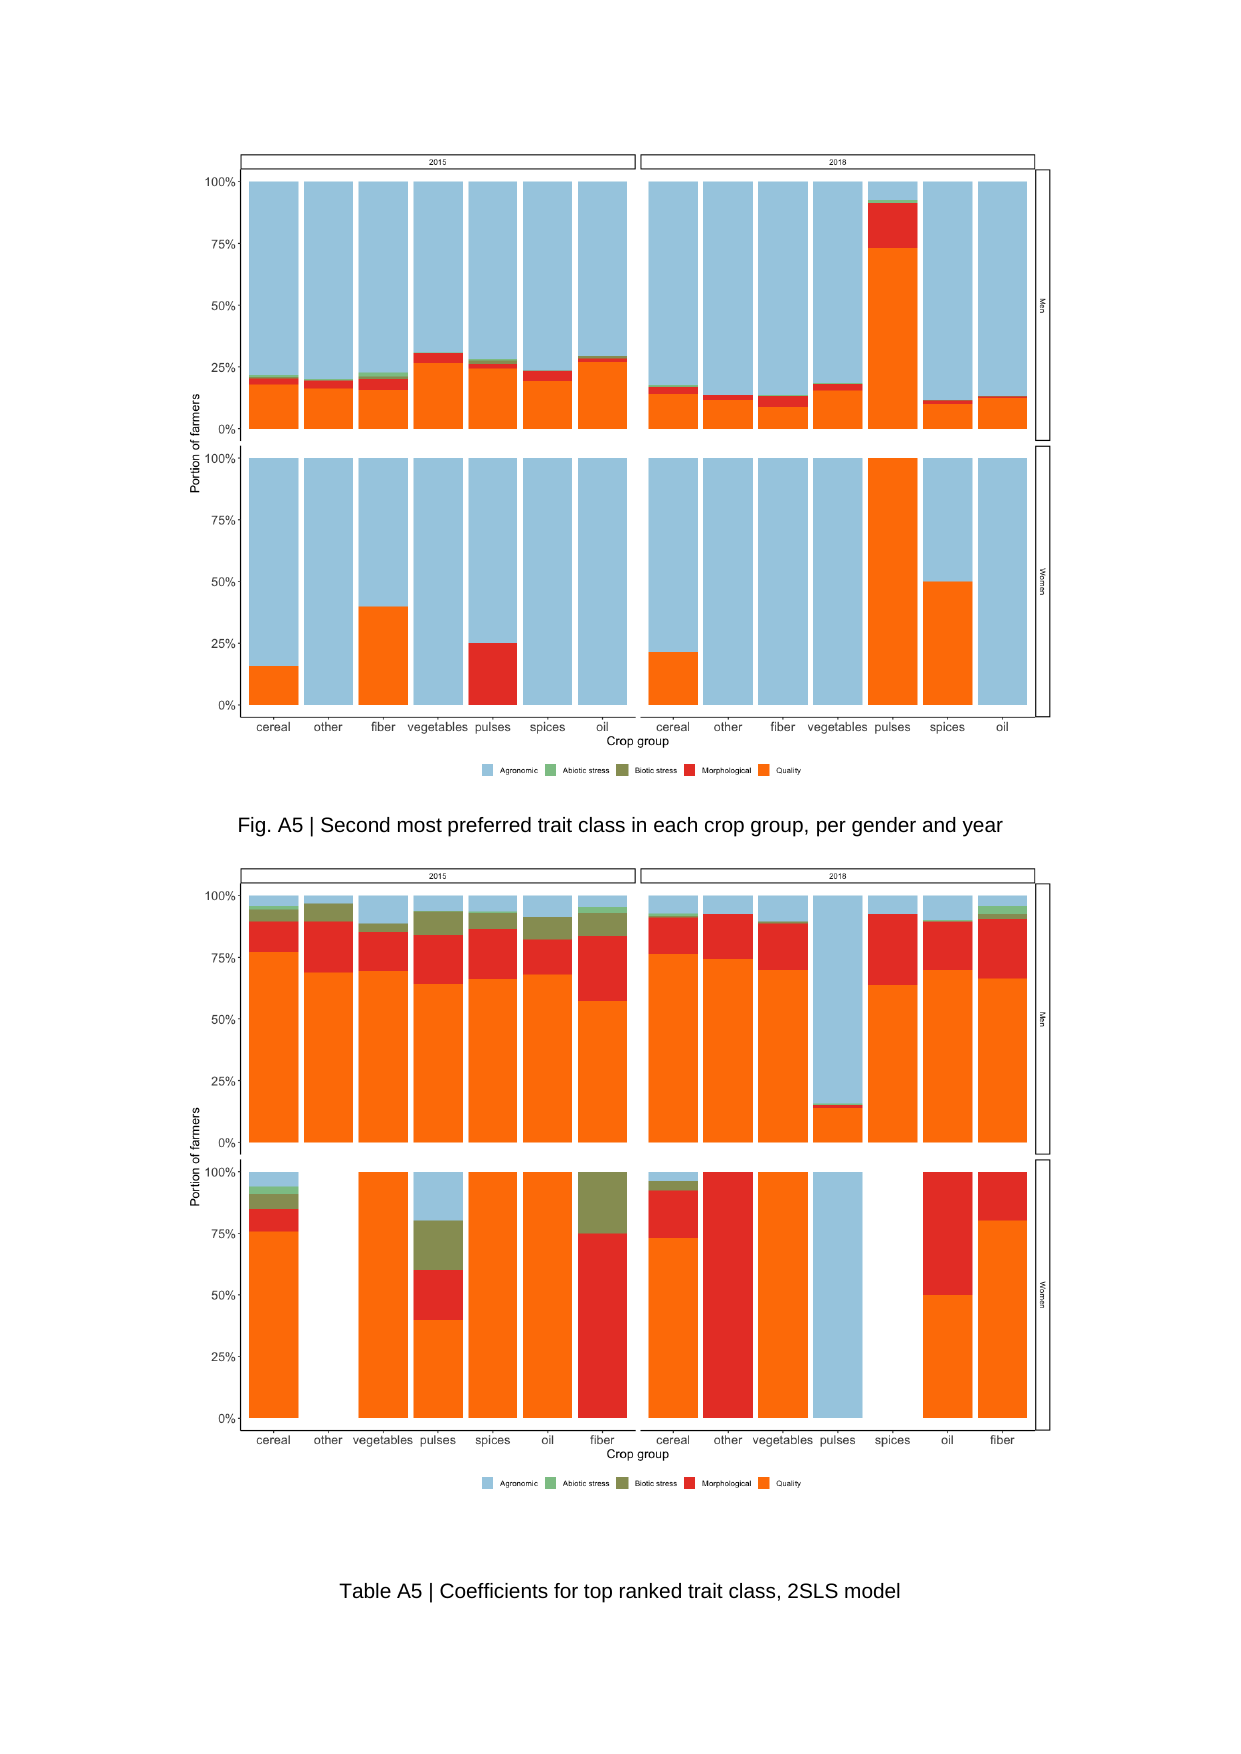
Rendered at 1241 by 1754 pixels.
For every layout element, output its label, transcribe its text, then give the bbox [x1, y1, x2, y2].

picture [185, 150, 1055, 787]
text Table A5 | Coefficients for top ranked trait class, 2SLS model [150, 1579, 1090, 1603]
picture [185, 863, 1055, 1500]
text Fig. A5 | Second most preferred trait class in each crop group, per gender and year [150, 813, 1090, 837]
